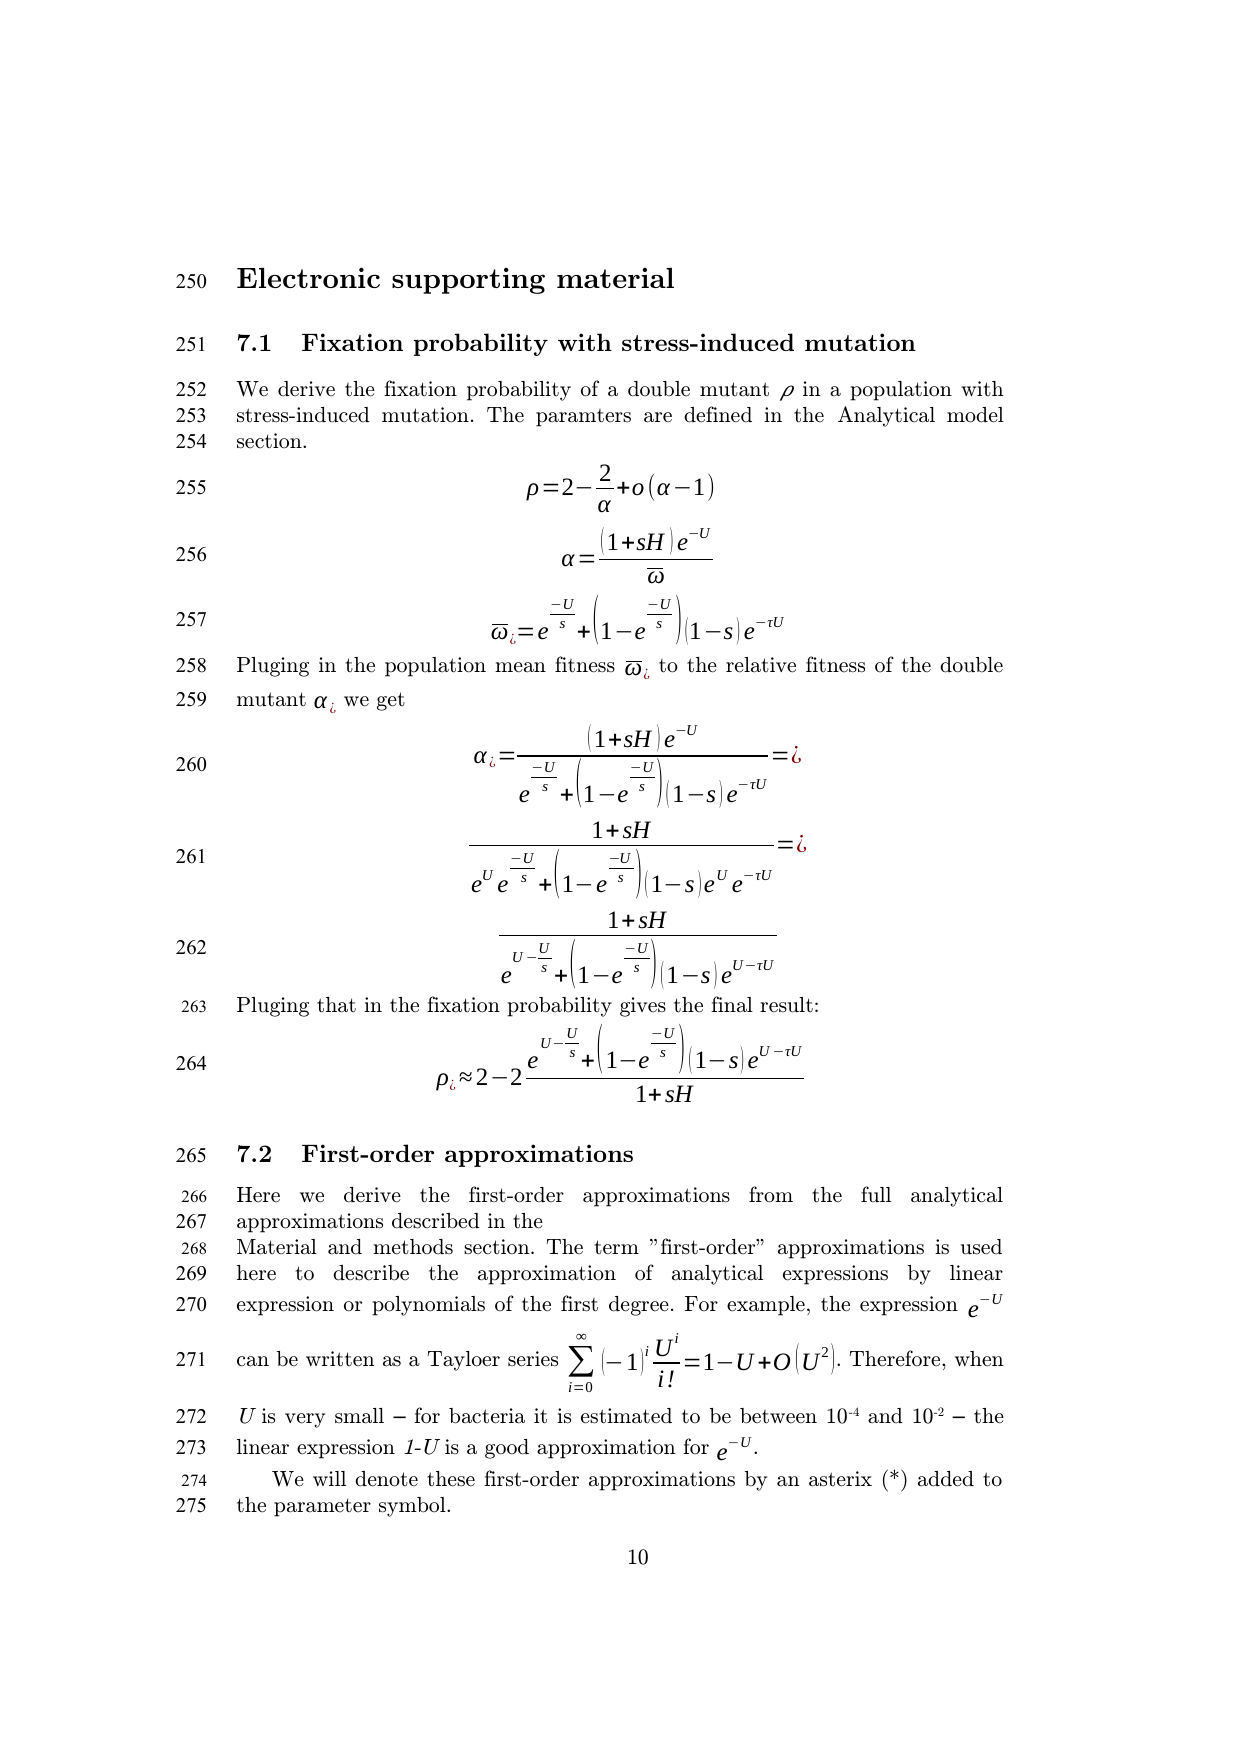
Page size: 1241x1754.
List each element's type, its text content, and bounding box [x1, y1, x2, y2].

text Here we derive the first-order approximations from the full analytical approximations described in the Methods [236, 1187, 1004, 1233]
subtitle Electronic supporting material [236, 268, 1004, 294]
subtitle Fixation probability with stress-induced mutation [236, 333, 1004, 356]
text Pluging in the population mean fitness to the relative fitness of the double mutant we get [236, 653, 1004, 715]
text Pluging that in the fixation probability gives the final result: [236, 997, 1004, 1017]
subtitle First-order approximations [236, 1144, 1004, 1167]
text Analytical model section. The term "first-order" approximations is used here to describe the approximation of analytical expressions by linear expression or polynomials of the first degree. For example, the expression can be written as a Tayloer series . Therefore, when U is very small – for bacteria it is estimated to be between 10-4 and 10-2 – the linear expression 1-U is a good approximation for . [236, 1239, 1004, 1465]
text We will denote these first-order approximations by an asterix (*) added to the parameter symbol. [236, 1471, 1004, 1517]
text We derive the fixation probability of a double mutant 𝜌 in a population with stress-induced mutation. The paramters are defined in the Analytical model section. [236, 376, 1004, 453]
